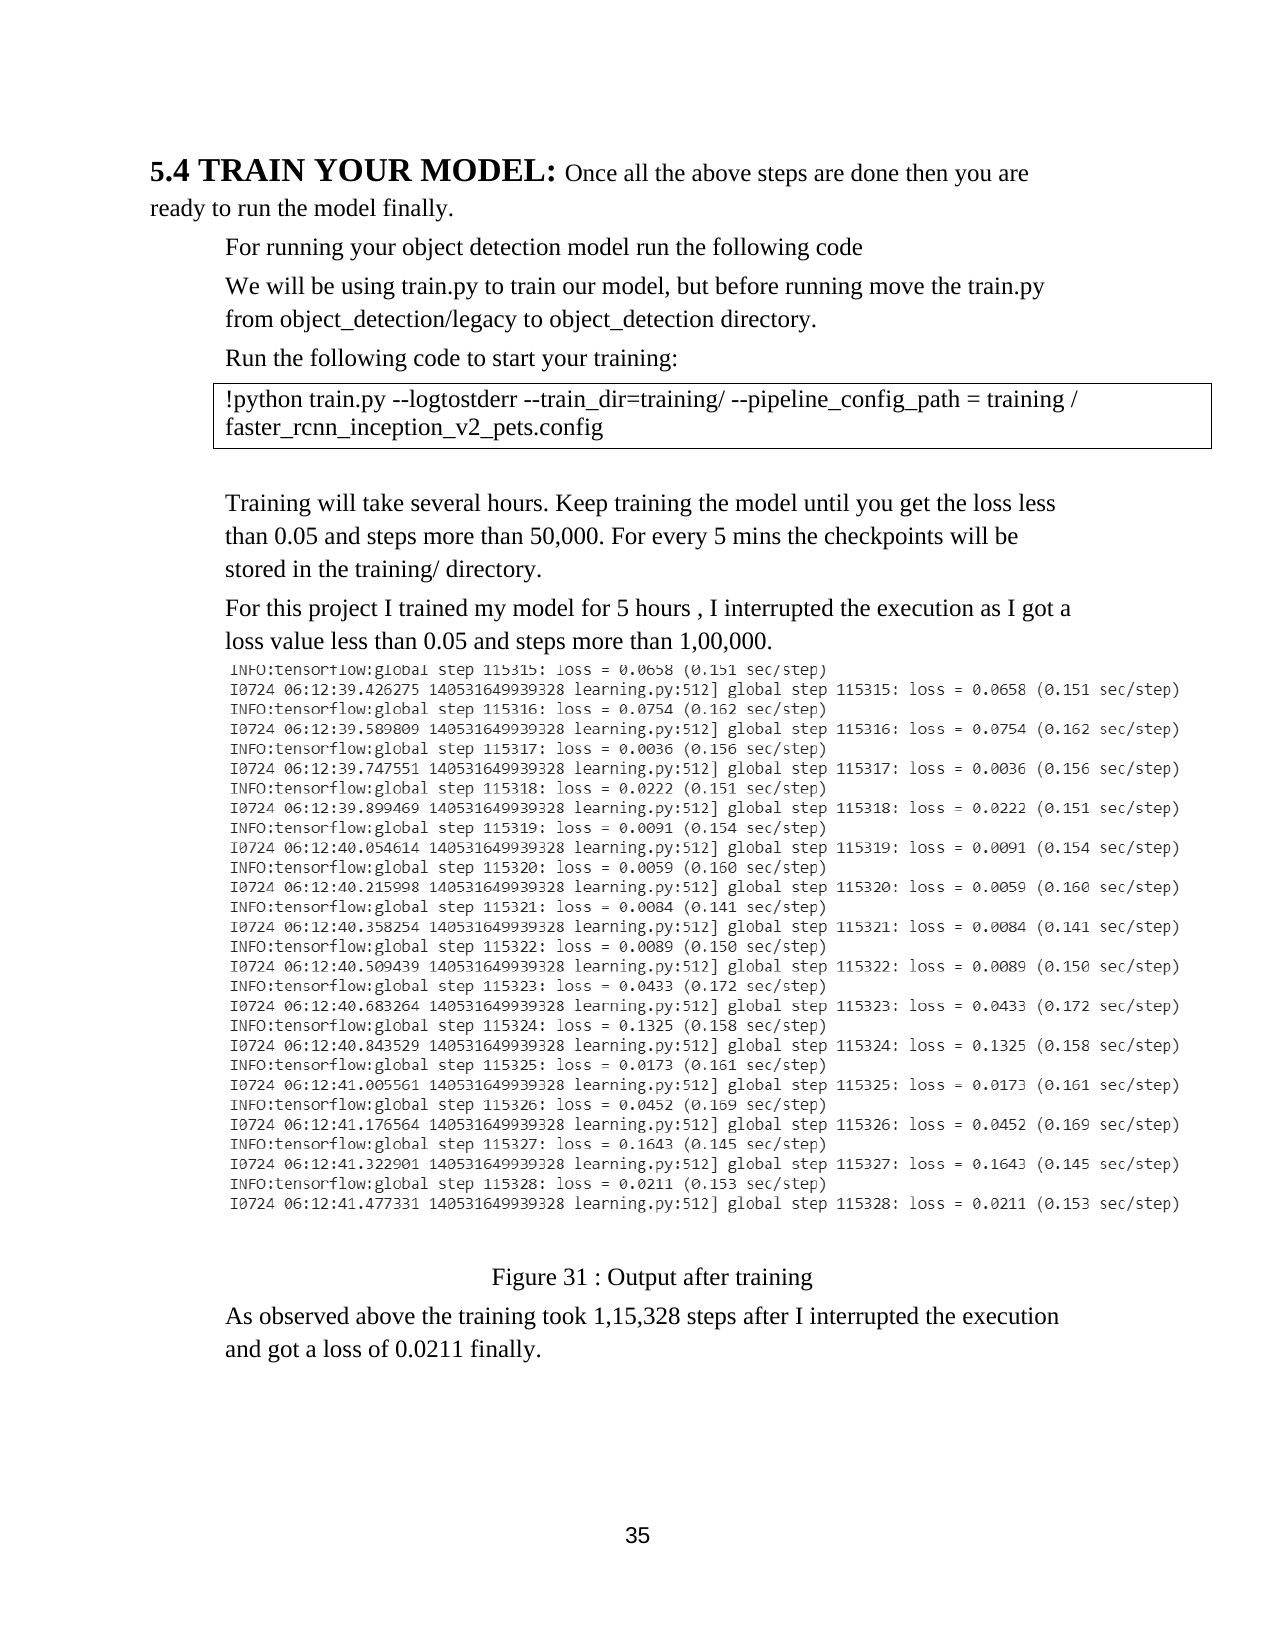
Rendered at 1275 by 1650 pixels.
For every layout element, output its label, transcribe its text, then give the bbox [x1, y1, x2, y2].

text As observed above the training took 1,15,328 steps after I interrupted the execution and got a loss of 0.0211 finally. [225, 1301, 1079, 1363]
picture [225, 665, 1200, 1213]
table_header !python train.py --logtostderr --train_dir=training/ --pipeline_config_path = training / faster_rcnn_inception_v2_pets.config [214, 384, 1211, 447]
text For running your object detection model run the following code [225, 232, 1079, 261]
text Run the following code to start your training: [225, 343, 1079, 372]
text 5.4 TRAIN YOUR MODEL: Once all the above steps are done then you are ready to run the model finally. [150, 150, 1079, 221]
text Figure 31 : Output after training [225, 1262, 1079, 1291]
text We will be using train.py to train our model, but before running move the train.py from object_detection/legacy to object_detection directory. [225, 271, 1079, 333]
text Training will take several hours. Keep training the model until you get the loss less than 0.05 and steps more than 50,000. For every 5 mins the checkpoints will be stored in the training/ directory. [225, 488, 1079, 583]
text For this project I trained my model for 5 hours , I interrupted the execution as I got a loss value less than 0.05 and steps more than 1,00,000. [225, 593, 1079, 655]
